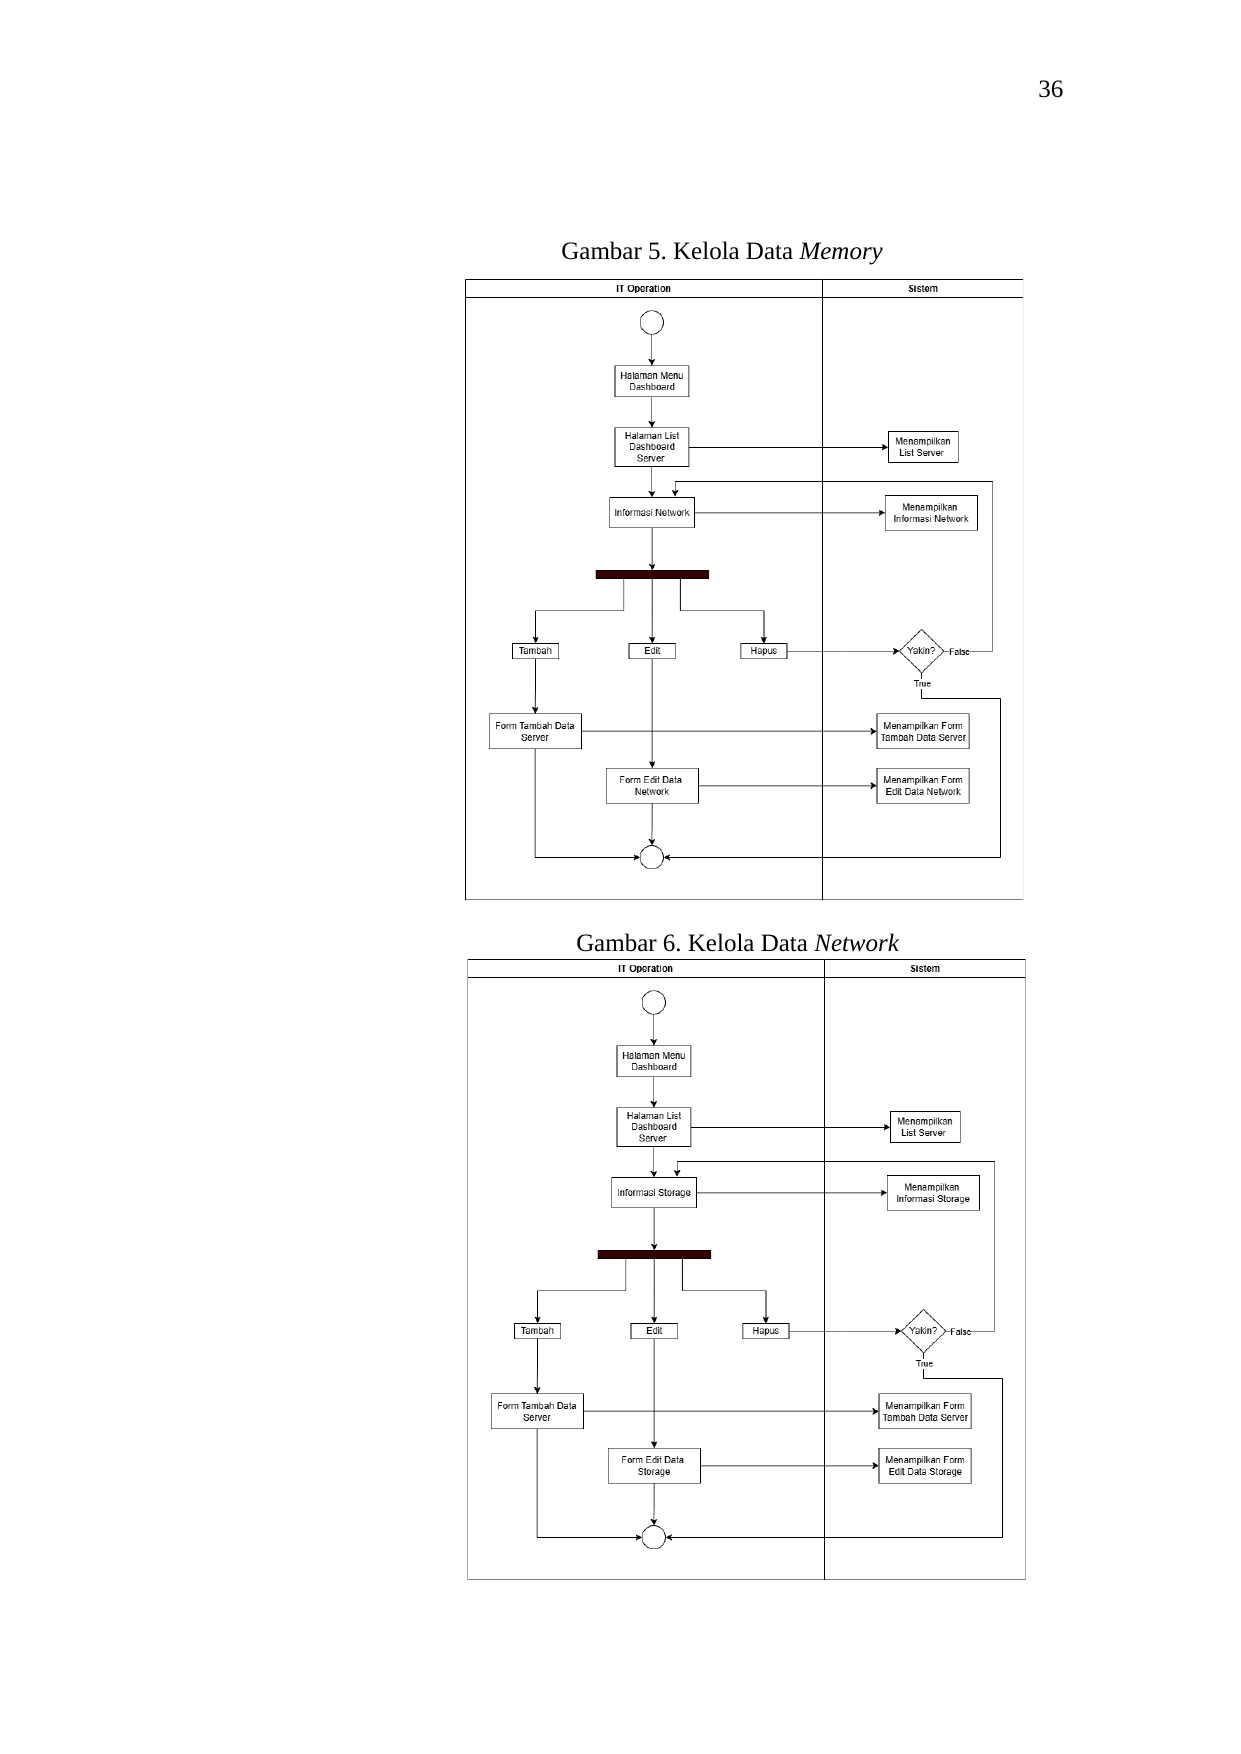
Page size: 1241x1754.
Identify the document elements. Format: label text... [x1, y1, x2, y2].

picture [465, 279, 1024, 900]
list Gambar 5. Kelola Data Memory [354, 236, 1063, 265]
picture [467, 959, 1026, 1580]
